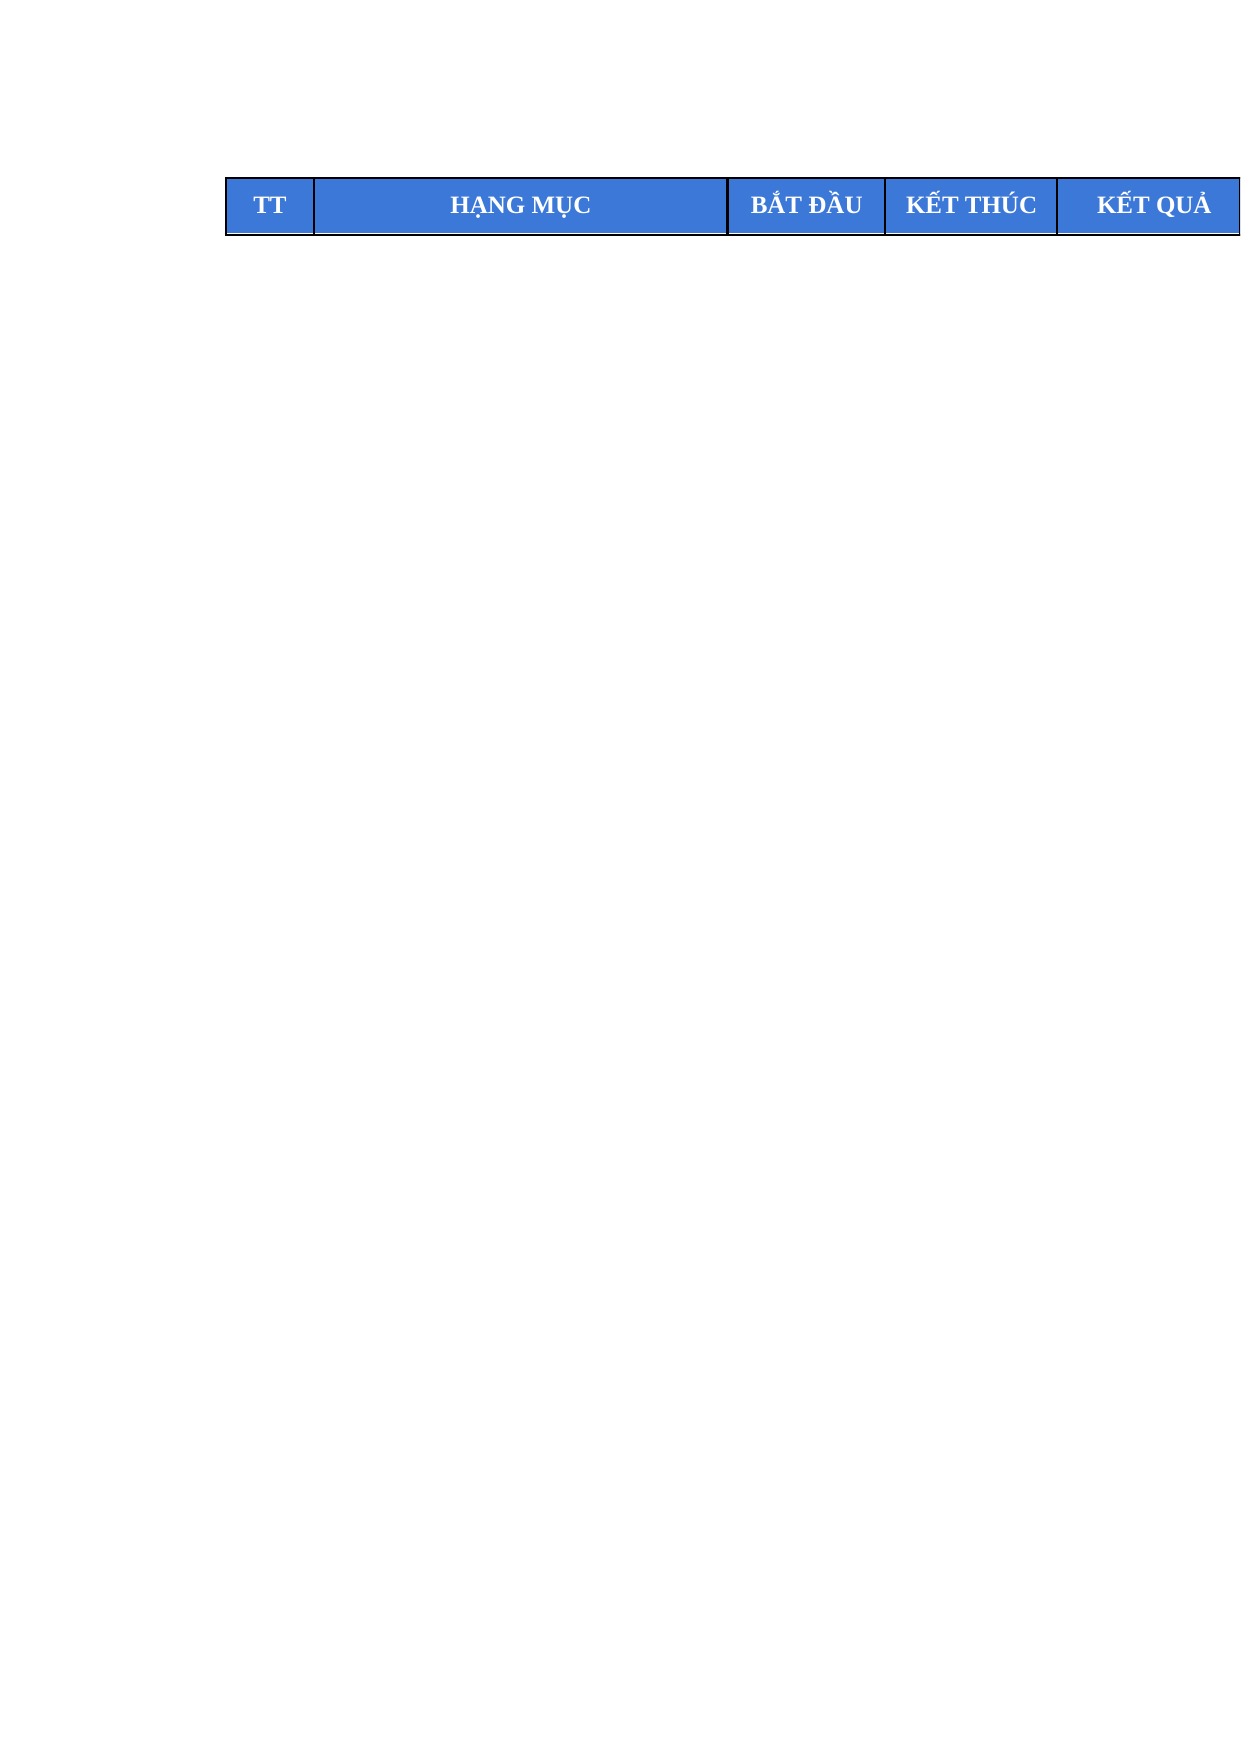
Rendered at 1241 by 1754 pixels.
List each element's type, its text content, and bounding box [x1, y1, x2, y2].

table_header KẾT THÚC [886, 179, 1056, 233]
table_header KẾT QUẢ [1058, 179, 1239, 233]
table_header HẠNG MỤC [315, 179, 726, 233]
table_header BẮT ĐẦU [729, 179, 884, 233]
table_header TT [227, 179, 313, 233]
